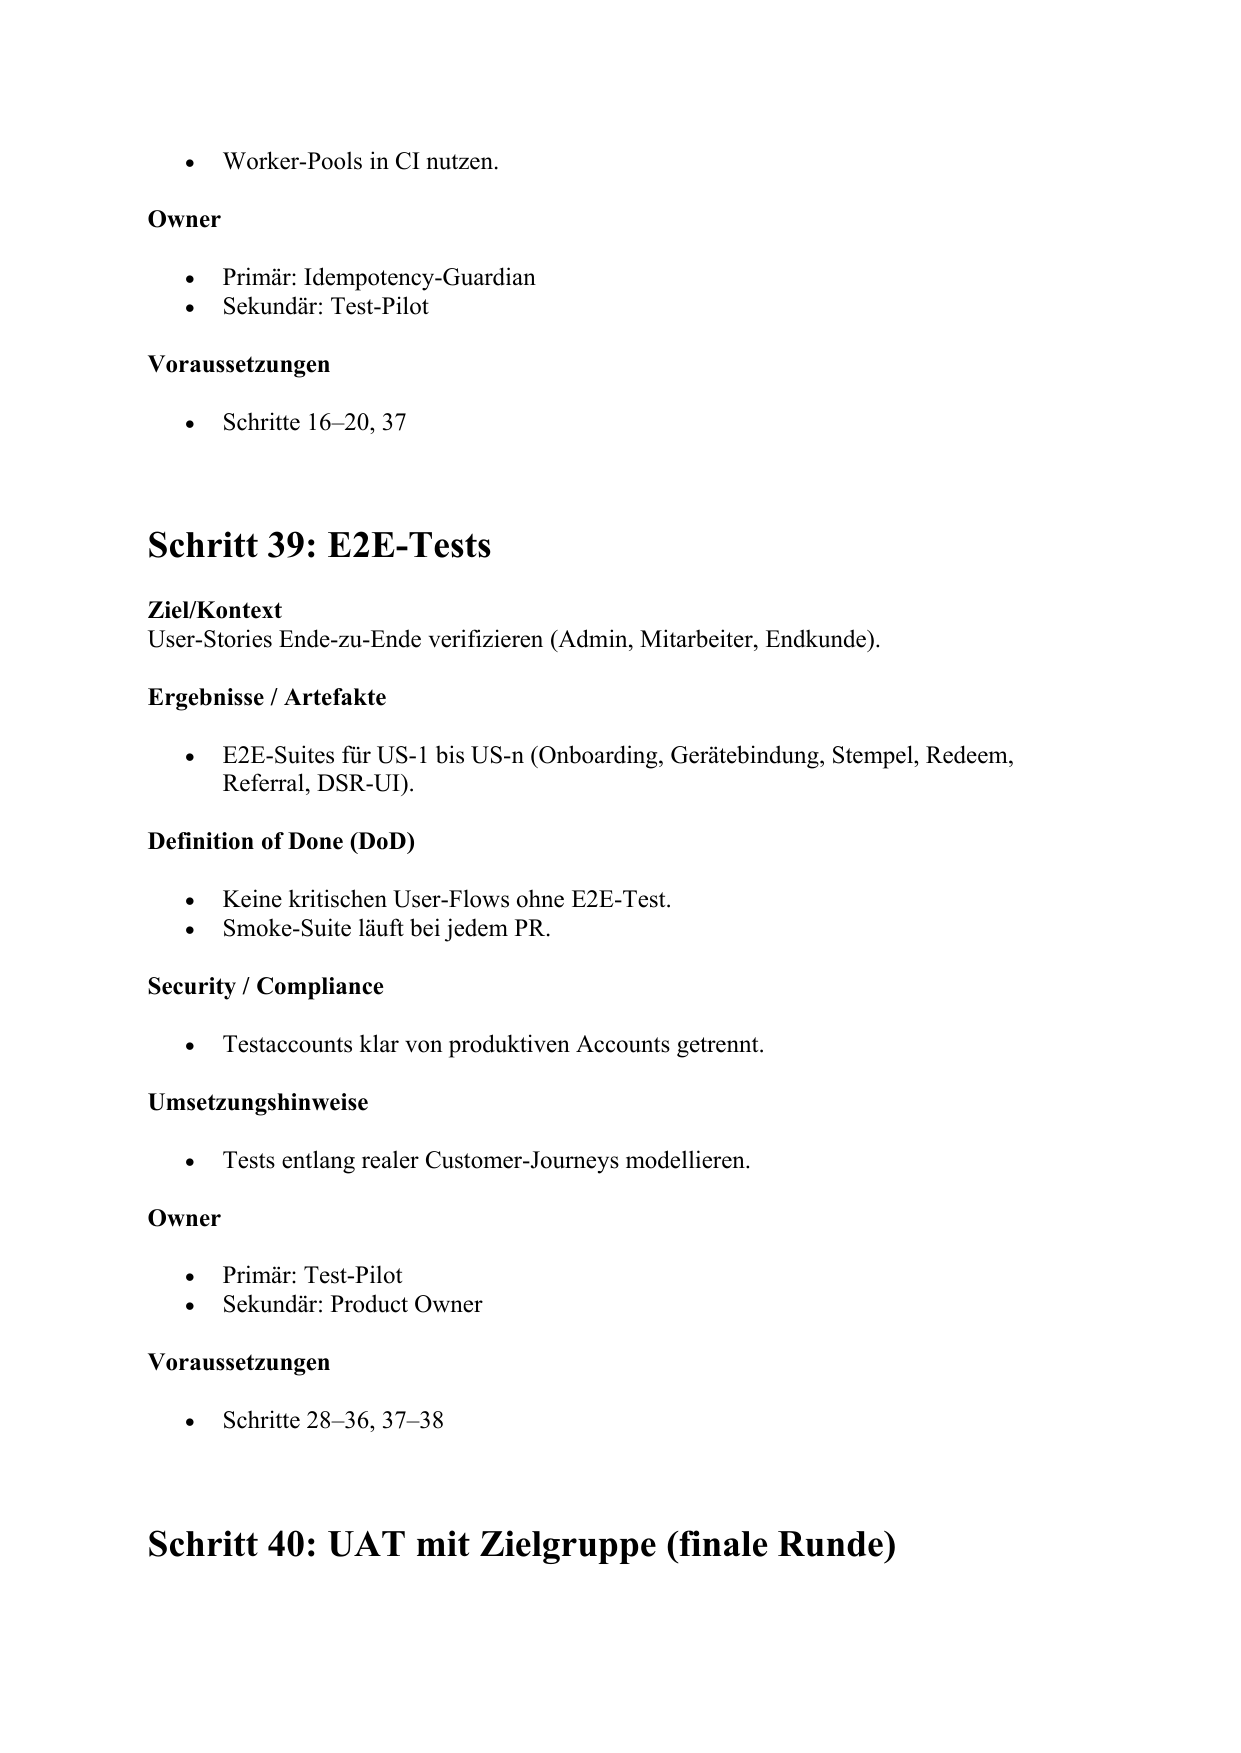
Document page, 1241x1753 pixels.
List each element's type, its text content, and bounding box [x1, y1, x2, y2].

text Umsetzungshinweise [147, 1087, 1230, 1116]
text Ergebnisse / Artefakte [147, 682, 1230, 711]
text Ziel/Kontext [147, 595, 1230, 624]
text • Testaccounts klar von produktiven Accounts getrennt. [185, 1029, 1230, 1058]
text Owner [147, 1203, 1230, 1232]
text User-Stories Ende-zu-Ende verifizieren (Admin, Mitarbeiter, Endkunde). [147, 624, 1230, 653]
text Definition of Done (DoD) [147, 827, 1230, 855]
text Schritt 40: UAT mit Zielgruppe (finale Runde) [147, 1522, 1230, 1565]
text Referral, DSR-UI). [222, 769, 1230, 798]
text • Primär: Test-Pilot [185, 1261, 1230, 1290]
text Security / Compliance [147, 971, 1230, 1000]
text • Worker-Pools in CI nutzen. [185, 147, 1230, 175]
text • Keine kritischen User-Flows ohne E2E-Test. • Smoke-Suite läuft bei jedem PR. [185, 884, 677, 942]
text Owner [147, 204, 1230, 233]
text • Schritte 28–36, 37–38 [185, 1406, 1230, 1434]
text Voraussetzungen [147, 349, 1230, 378]
text • Sekundär: Product Owner [185, 1290, 1230, 1319]
text Voraussetzungen [147, 1348, 1230, 1377]
text • Tests entlang realer Customer-Journeys modellieren. [185, 1145, 1230, 1174]
text • Primär: Idempotency-Guardian • Sekundär: Test-Pilot [185, 263, 541, 320]
text • E2E-Suites für US-1 bis US-n (Onboarding, Gerätebindung, Stempel, Redeem, [185, 740, 1230, 769]
text Schritt 39: E2E-Tests [147, 524, 1230, 566]
text • Schritte 16–20, 37 [185, 407, 1230, 436]
